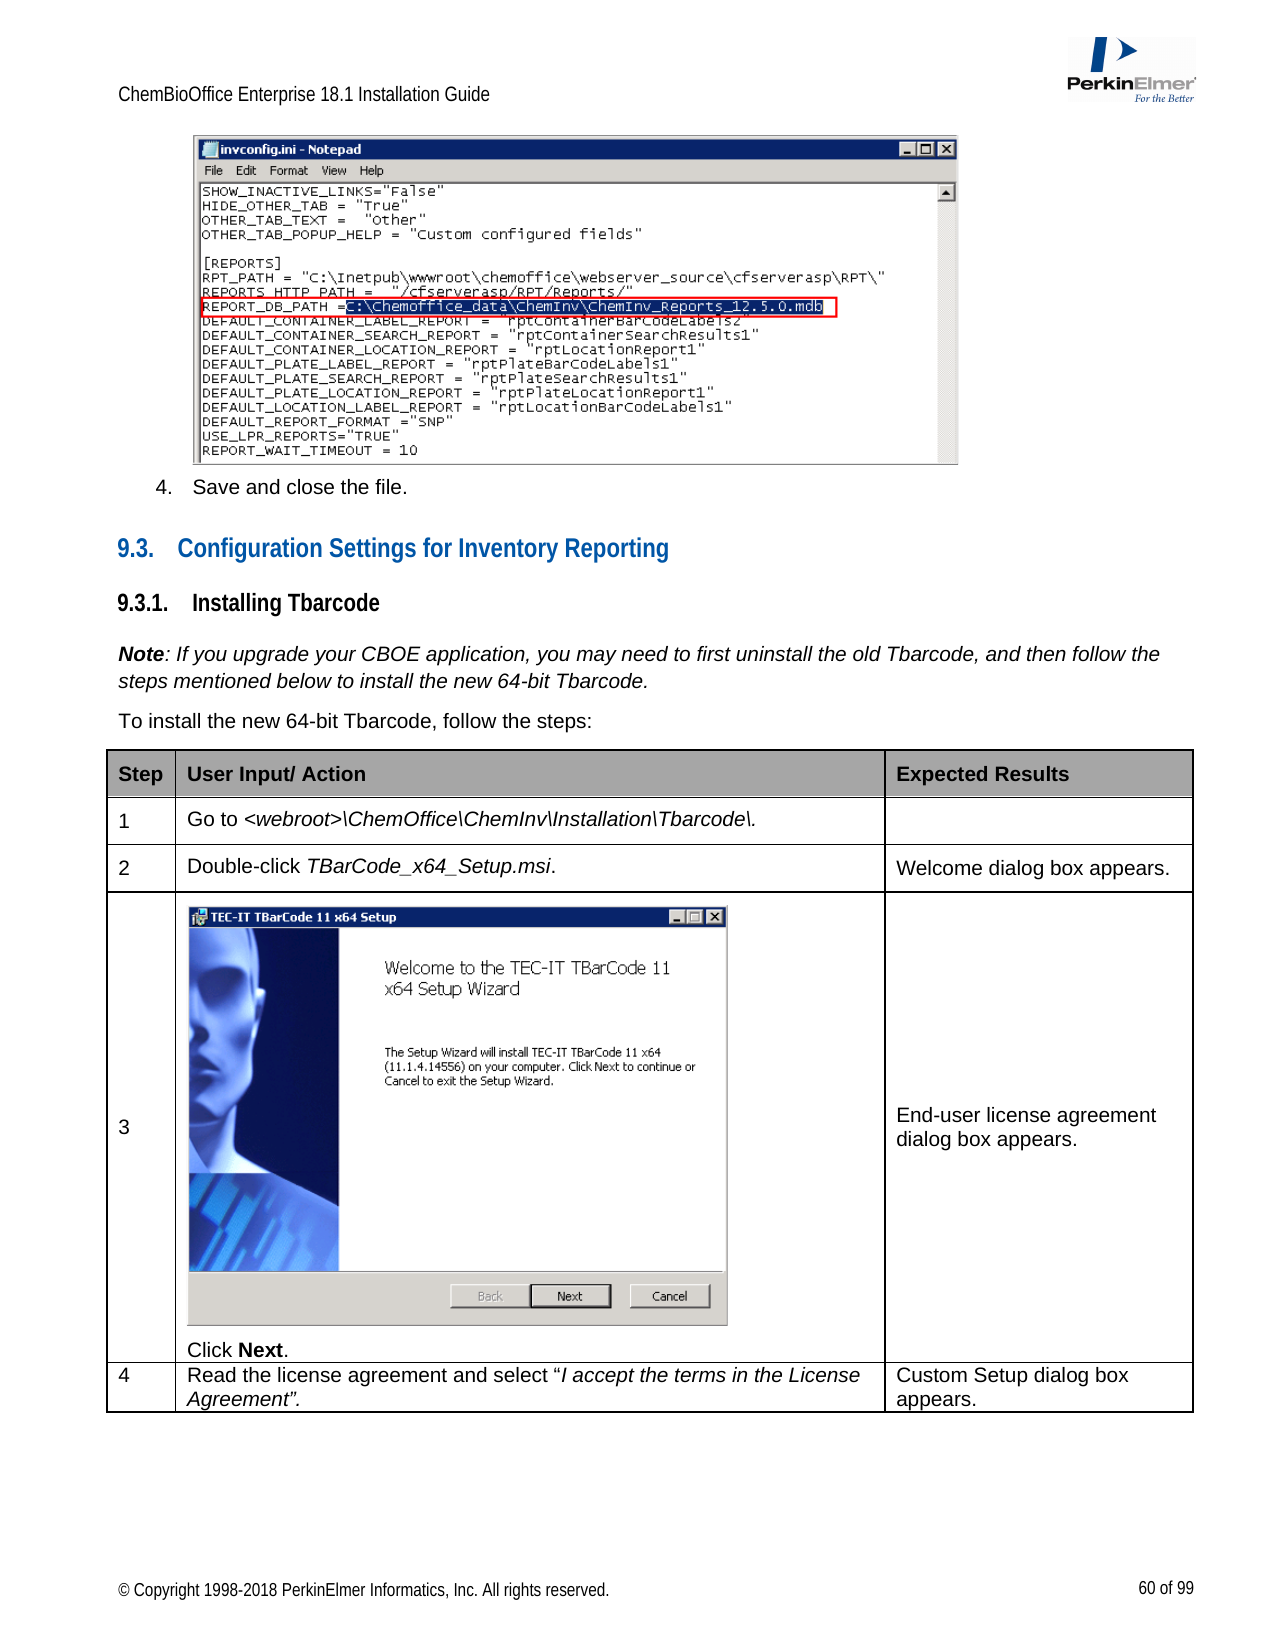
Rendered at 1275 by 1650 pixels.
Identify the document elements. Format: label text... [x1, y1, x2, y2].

table_header User Input/ Action [176, 755, 884, 801]
table_cell 1 [108, 802, 175, 848]
table_cell Welcome dialog box appears. [886, 850, 1192, 895]
picture [1067, 37, 1197, 102]
table_cell [886, 802, 1192, 848]
table_header Step [108, 755, 175, 801]
text Note: If you upgrade your CBOE application, you may need to first uninstall the old Tbarcode, and then follow the steps mentioned below to install the new 64-bit Tbarcode. [118, 646, 1204, 697]
subtitle Installing Tbarcode [117, 592, 1204, 621]
table_cell End-user license agreement dialog box appears. [886, 897, 1192, 1366]
table_cell Double-click TBarCode_x64_Setup.msi. [176, 850, 884, 895]
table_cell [176, 1368, 884, 1415]
table_cell 3 [108, 897, 175, 1366]
table_cell 4 [108, 1368, 175, 1415]
table_cell Click Next. [176, 897, 884, 1366]
table_header Expected Results [886, 755, 1192, 801]
list Save and close the file. [155, 475, 1204, 499]
subtitle Configuration Settings for Inventory Reporting [117, 532, 1204, 563]
picture [192, 135, 959, 465]
table_cell Custom Setup dialog box appears. [886, 1368, 1192, 1415]
text To install the new 64-bit Tbarcode, follow the steps: [118, 713, 1204, 737]
table_cell Go to <webroot>\ChemOffice\ChemInv\Installation\Tbarcode\. [176, 802, 884, 848]
picture [186, 909, 728, 1330]
table_cell 2 [108, 850, 175, 895]
